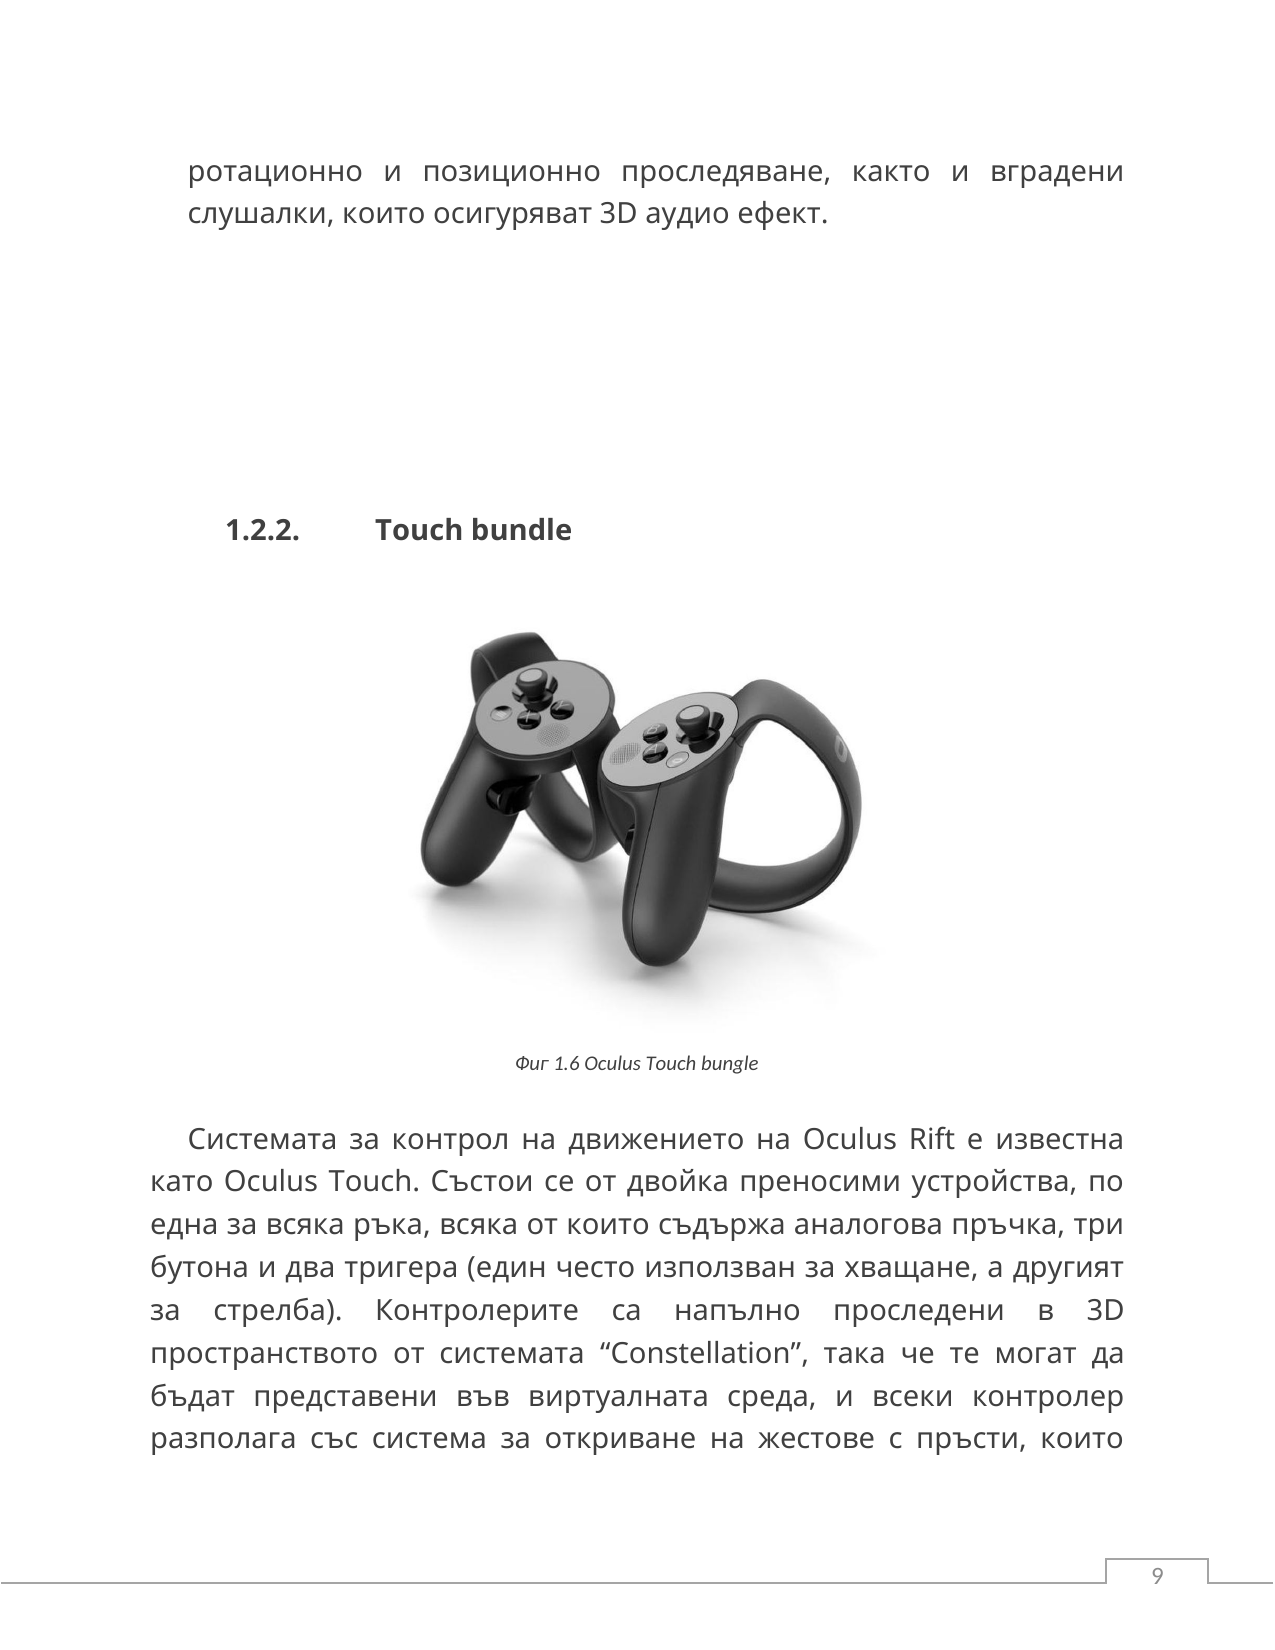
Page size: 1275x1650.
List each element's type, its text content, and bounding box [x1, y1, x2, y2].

picture [303, 585, 972, 1039]
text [150, 1118, 1125, 1457]
list Touch bundle [225, 509, 1125, 549]
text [150, 150, 1125, 232]
